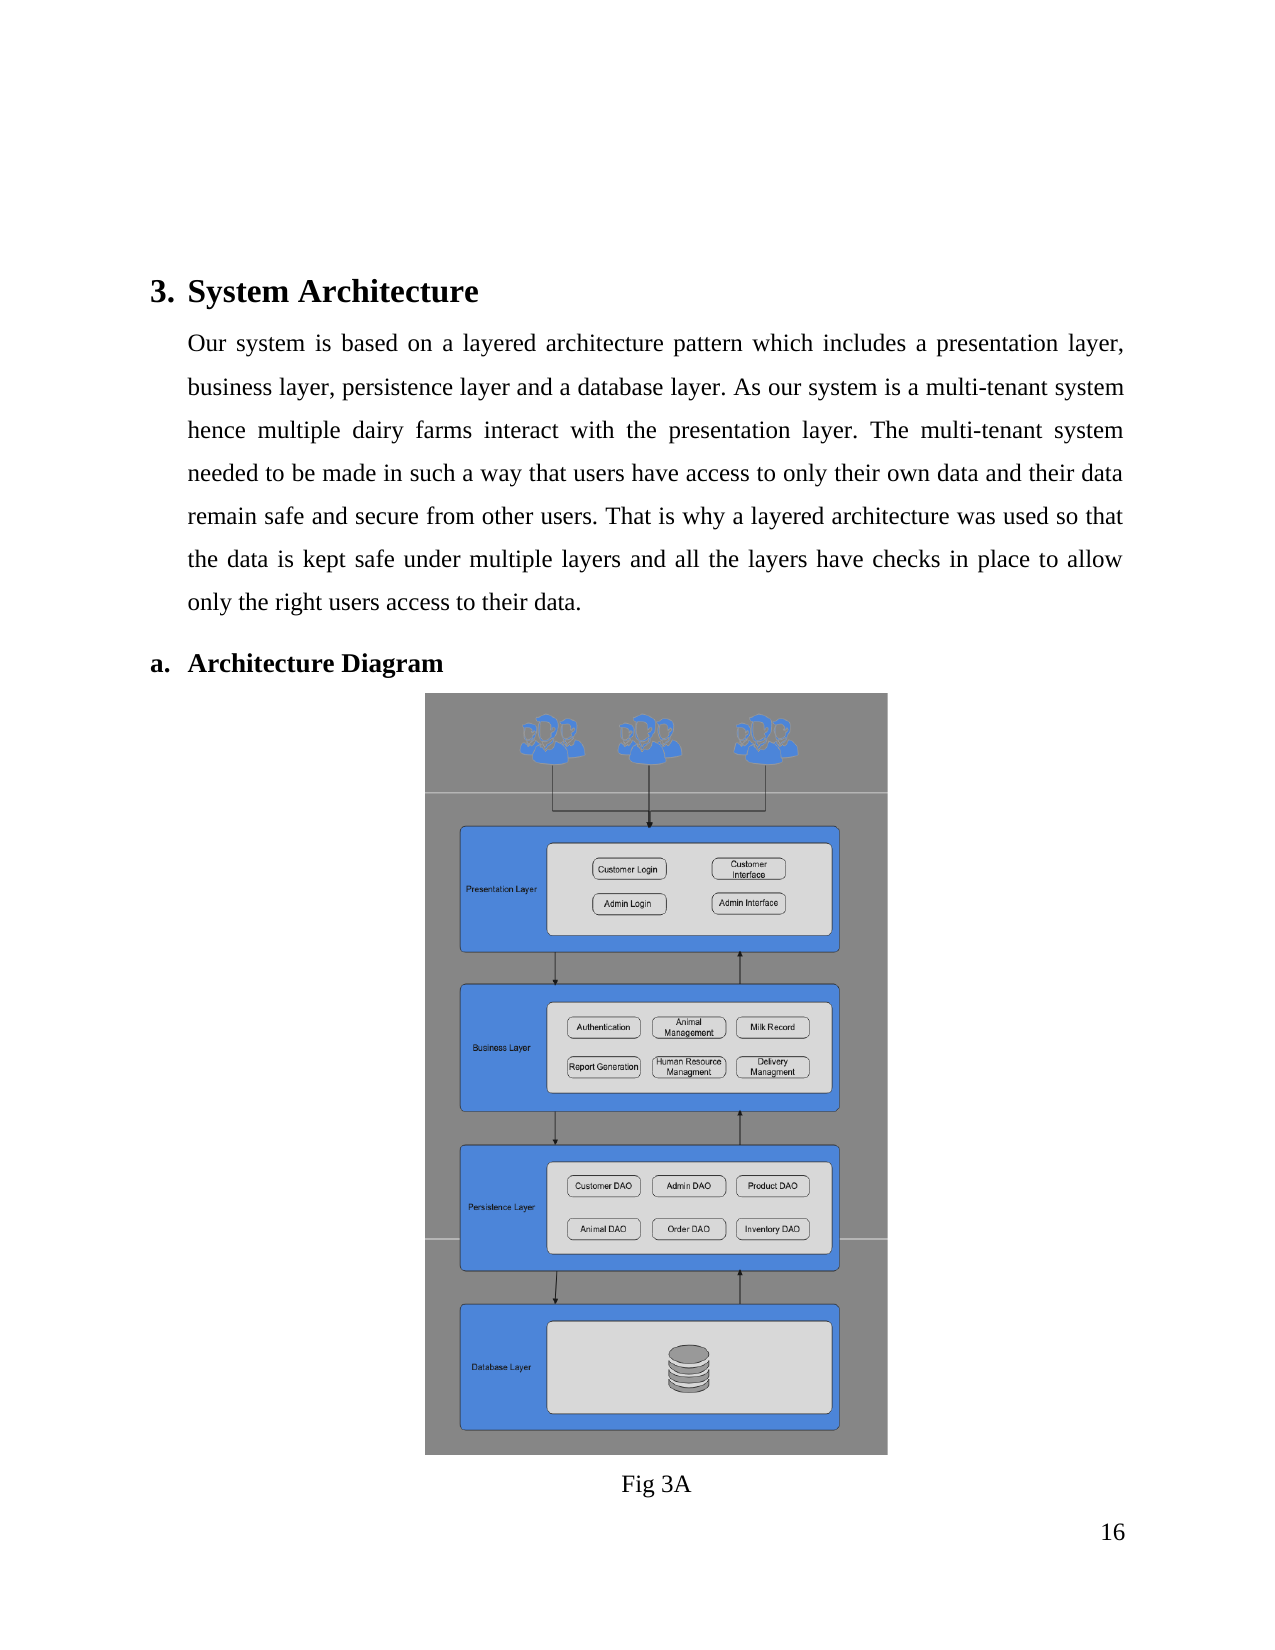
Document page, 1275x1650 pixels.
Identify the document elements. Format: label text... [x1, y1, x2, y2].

list Our system is based on a layered architecture pattern which includes a presentation layer, business layer, persistence layer and a database layer. As our system is a multi-tenant system hence multiple dairy farms interact with the presentation layer. The multi-tenant system needed to be made in such a way that users have access to only their own data and their data remain safe and secure from other users. That is why a layered architecture was used so that the data is kept safe under multiple layers and all the layers have checks in place to allow only the right users access to their data. [187, 328, 1125, 616]
subtitle System Architecture [150, 271, 1125, 309]
list Fig 3A [187, 1469, 1125, 1498]
subtitle Architecture Diagram [150, 647, 1125, 678]
picture [425, 693, 888, 1455]
